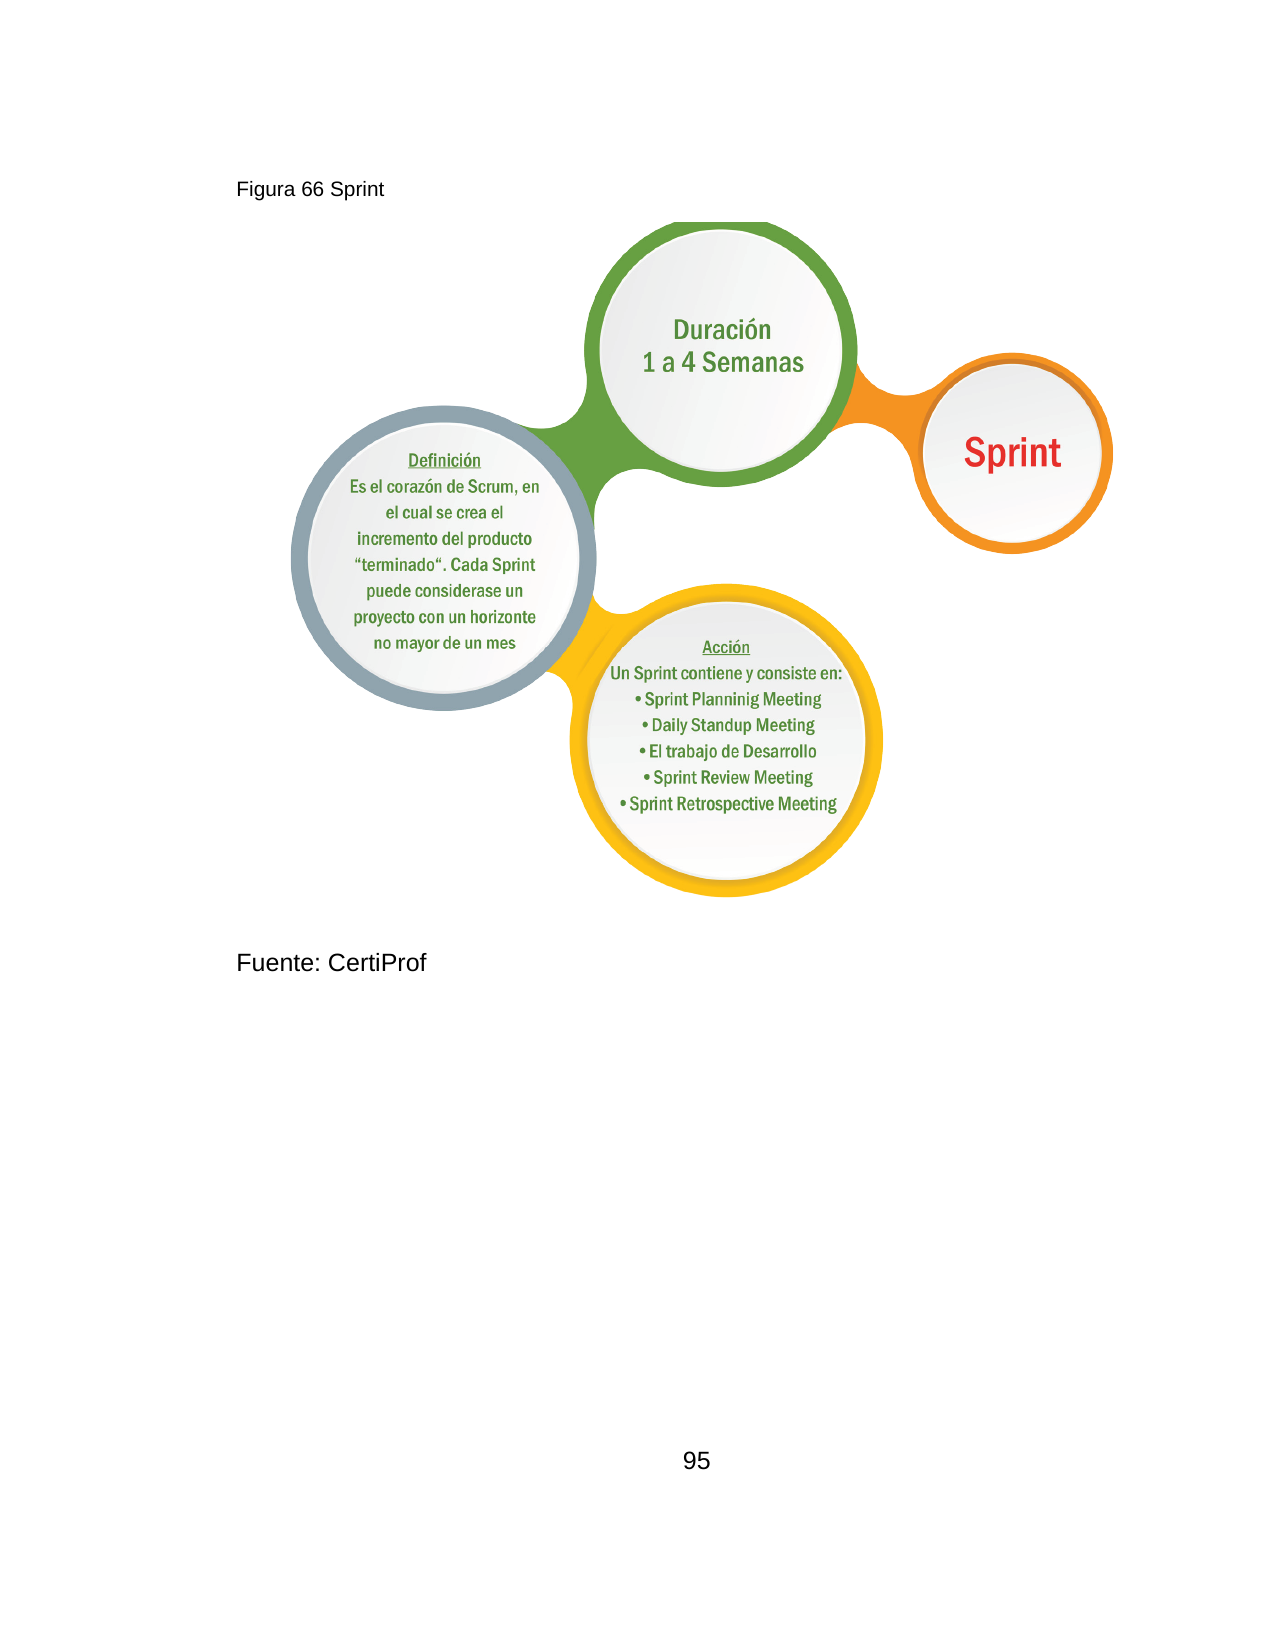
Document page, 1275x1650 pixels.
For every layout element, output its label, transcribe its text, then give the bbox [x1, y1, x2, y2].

picture [236, 222, 1157, 909]
text Figura 66 Sprint [236, 177, 1157, 201]
text Fuente: CertiProf [236, 948, 1157, 977]
